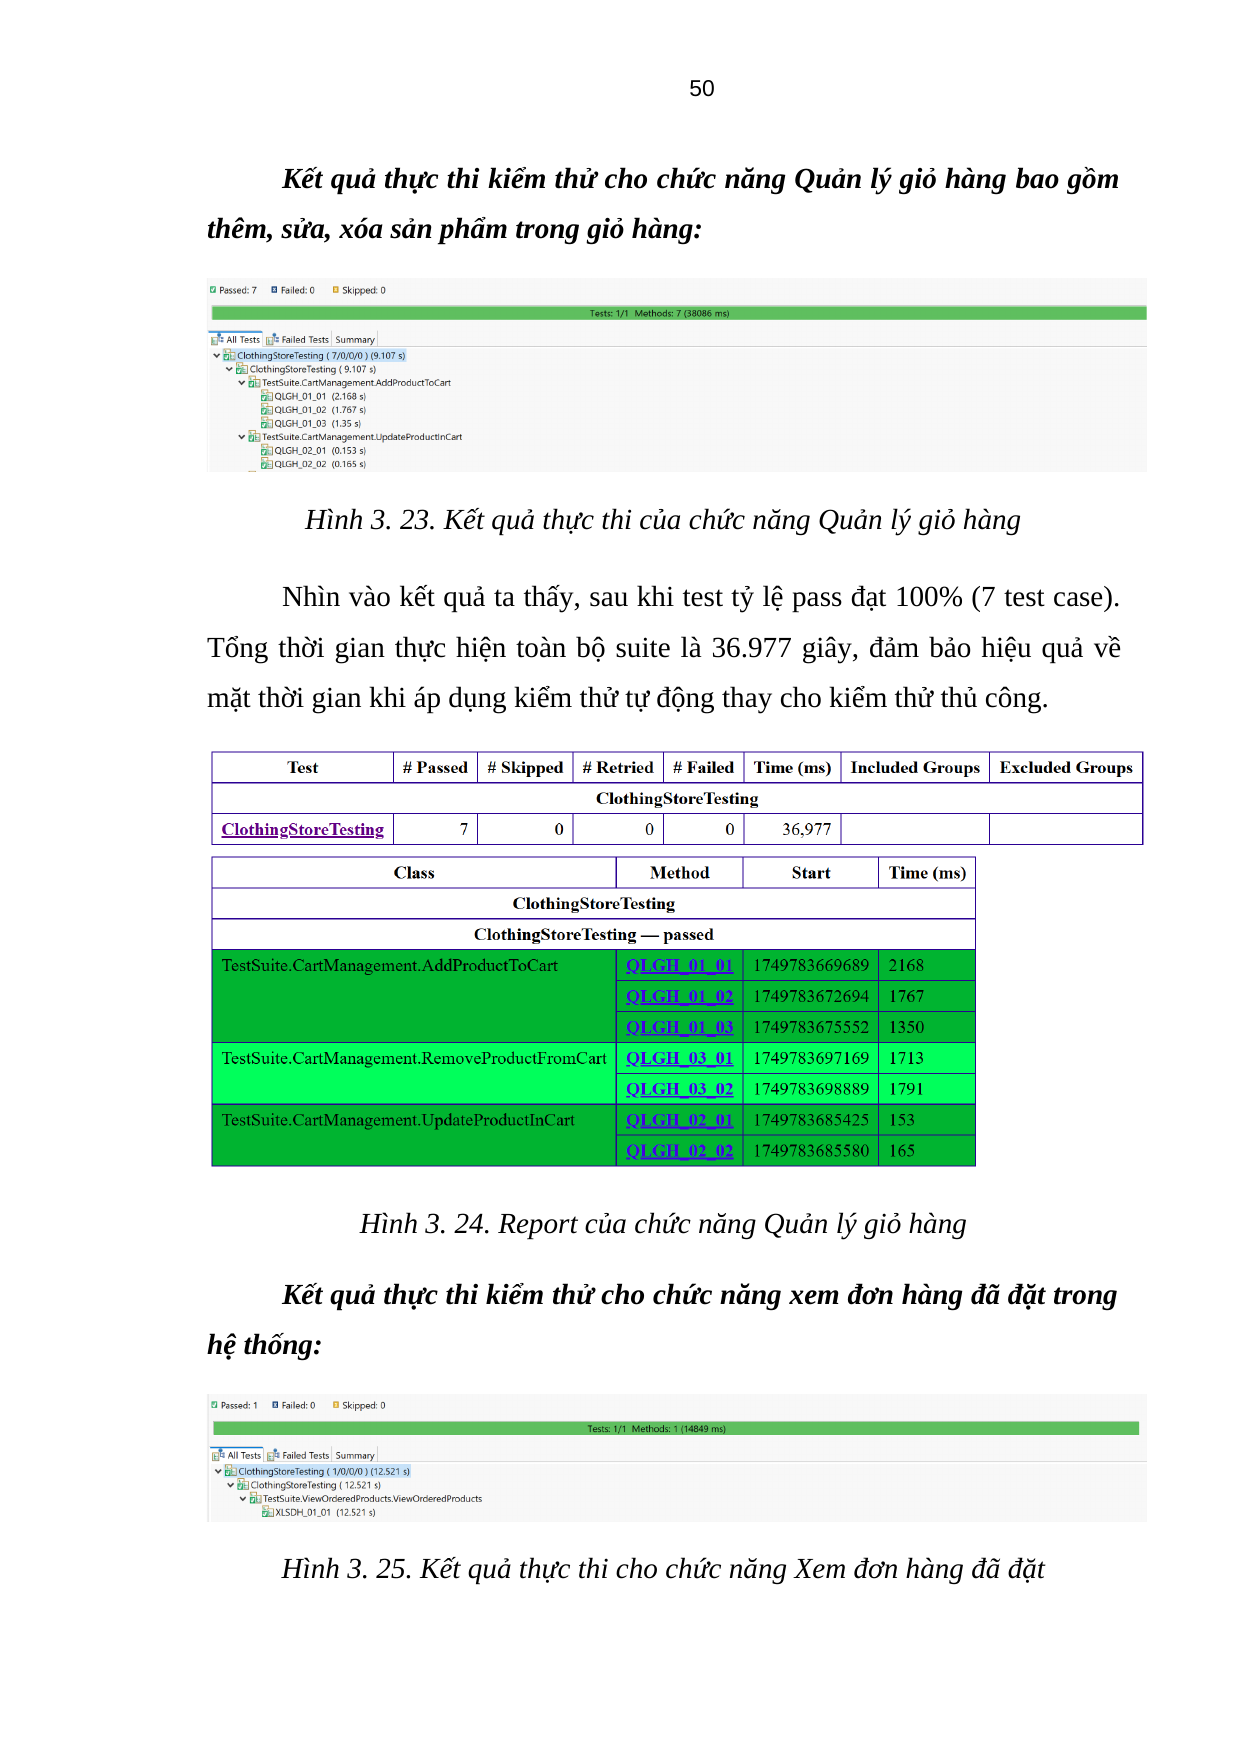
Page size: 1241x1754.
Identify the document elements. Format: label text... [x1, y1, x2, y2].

text Hình 3. 24. Report của chức năng Quản lý giỏ hàng [207, 1206, 1122, 1239]
text Kết quả thực thi kiểm thử cho chức năng Quản lý giỏ hàng bao gồm thêm, sửa, xóa sản phẩm trong giỏ hàng: [207, 161, 1122, 245]
text Nhìn vào kết quả ta thấy, sau khi test tỷ lệ pass đạt 100% (7 test case). Tổng thời gian thực hiện toàn bộ suite là 36.977 giây, đảm bảo hiệu quả về mặt thời gian khi áp dụng kiểm thử tự động thay cho kiểm thử thủ công. [207, 579, 1122, 714]
text Hình 3. 25. Kết quả thực thi cho chức năng Xem đơn hàng đã đặt [207, 1551, 1122, 1585]
text Hình 3. 23. Kết quả thực thi của chức năng Quản lý giỏ hàng [207, 502, 1122, 535]
picture [206, 1394, 1147, 1522]
text Kết quả thực thi kiểm thử cho chức năng xem đơn hàng đã đặt trong hệ thống: [207, 1277, 1122, 1361]
picture [206, 278, 1147, 472]
picture [206, 747, 1147, 1177]
